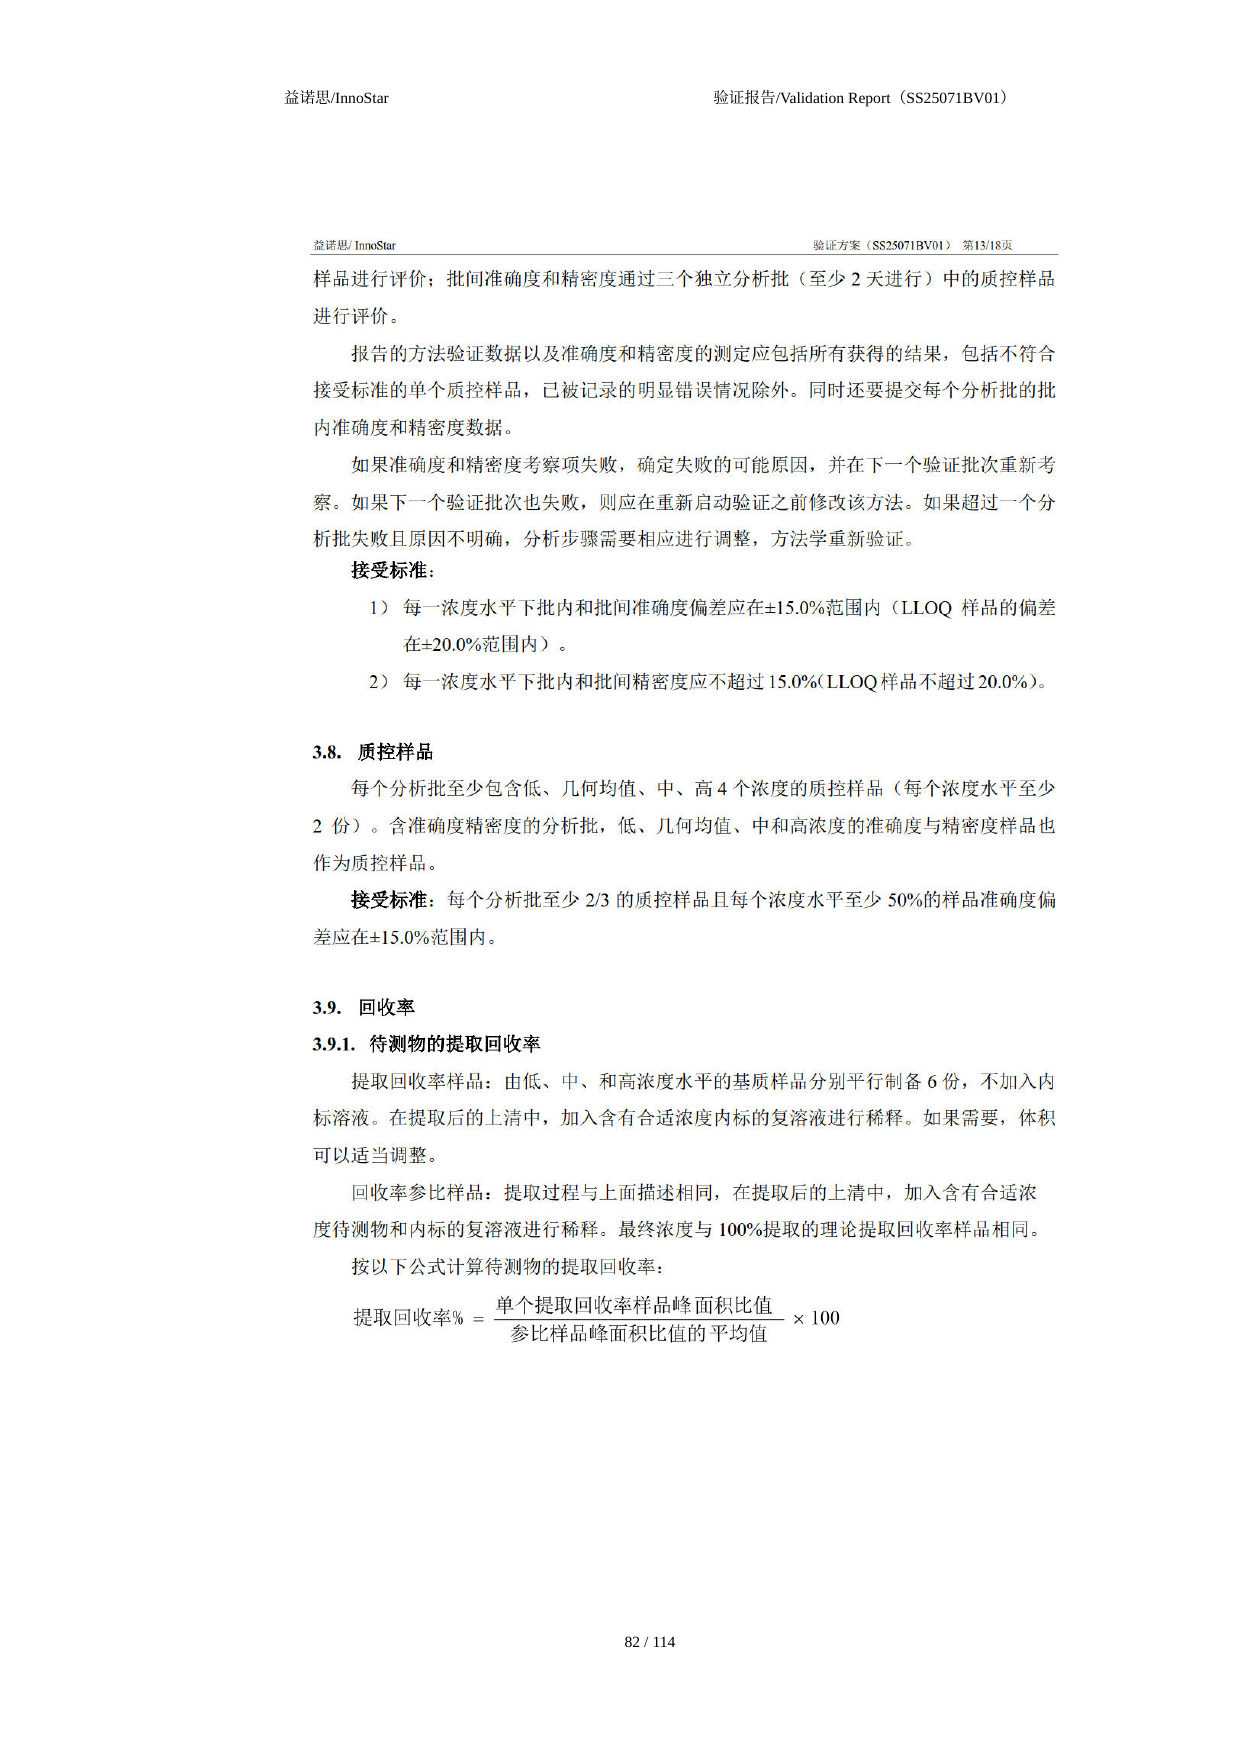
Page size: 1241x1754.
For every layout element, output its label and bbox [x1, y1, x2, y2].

picture [177, 147, 1123, 1485]
